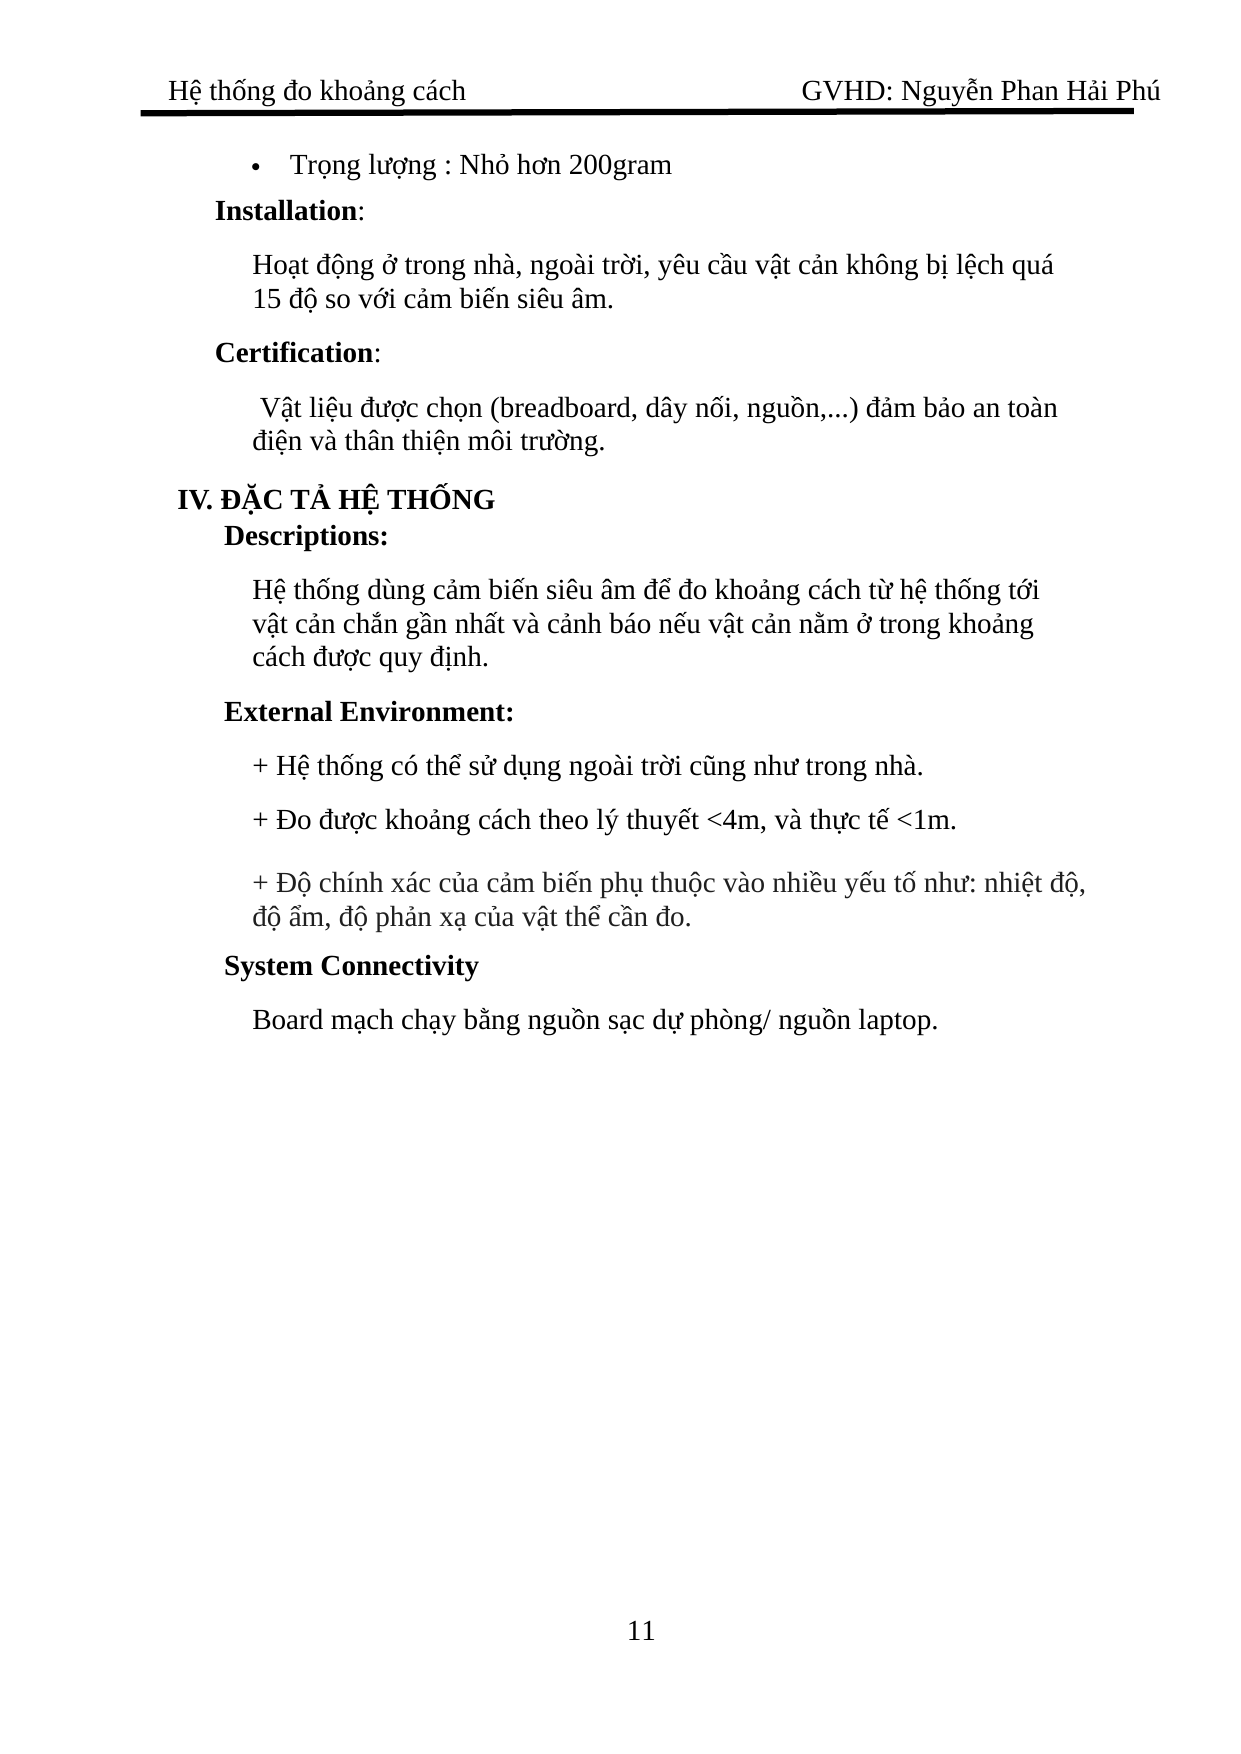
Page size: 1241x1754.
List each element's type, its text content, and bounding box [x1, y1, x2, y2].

text External Environment: [224, 694, 1105, 727]
text Hoạt động ở trong nhà, ngoài trời, yêu cầu vật cản không bị lệch quá 15 độ so với cảm biến siêu âm. [252, 247, 1090, 314]
text System Connectivity [224, 948, 1105, 981]
text + Hệ thống có thể sử dụng ngoài trời cũng như trong nhà. [224, 748, 1105, 782]
text Hệ thống dùng cảm biến siêu âm để đo khoảng cách từ hệ thống tới vật cản chắn gần nhất và cảnh báo nếu vật cản nằm ở trong khoảng cách được quy định. [252, 572, 1075, 673]
text + Đo được khoảng cách theo lý thuyết <4m, và thực tế <1m. [224, 802, 1105, 836]
text Certification: [214, 335, 1092, 369]
text Vật liệu được chọn (breadboard, dây nối, nguồn,...) đảm bảo an toàn điện và thân thiện môi trường. [252, 390, 1092, 457]
text + Độ chính xác của cảm biến phụ thuộc vào nhiều yếu tố như: nhiệt độ, độ ẩm, độ phản xạ của vật thể cần đo. [252, 865, 1105, 932]
text Board mạch chạy bằng nguồn sạc dự phòng/ nguồn laptop. [224, 1002, 1105, 1036]
subtitle IV. ĐẶC TẢ HỆ THỐNG [177, 482, 1105, 515]
list Trọng lượng : Nhỏ hơn 200gram [252, 147, 1105, 181]
text Descriptions: [224, 518, 1105, 551]
text Installation: [214, 193, 1090, 227]
